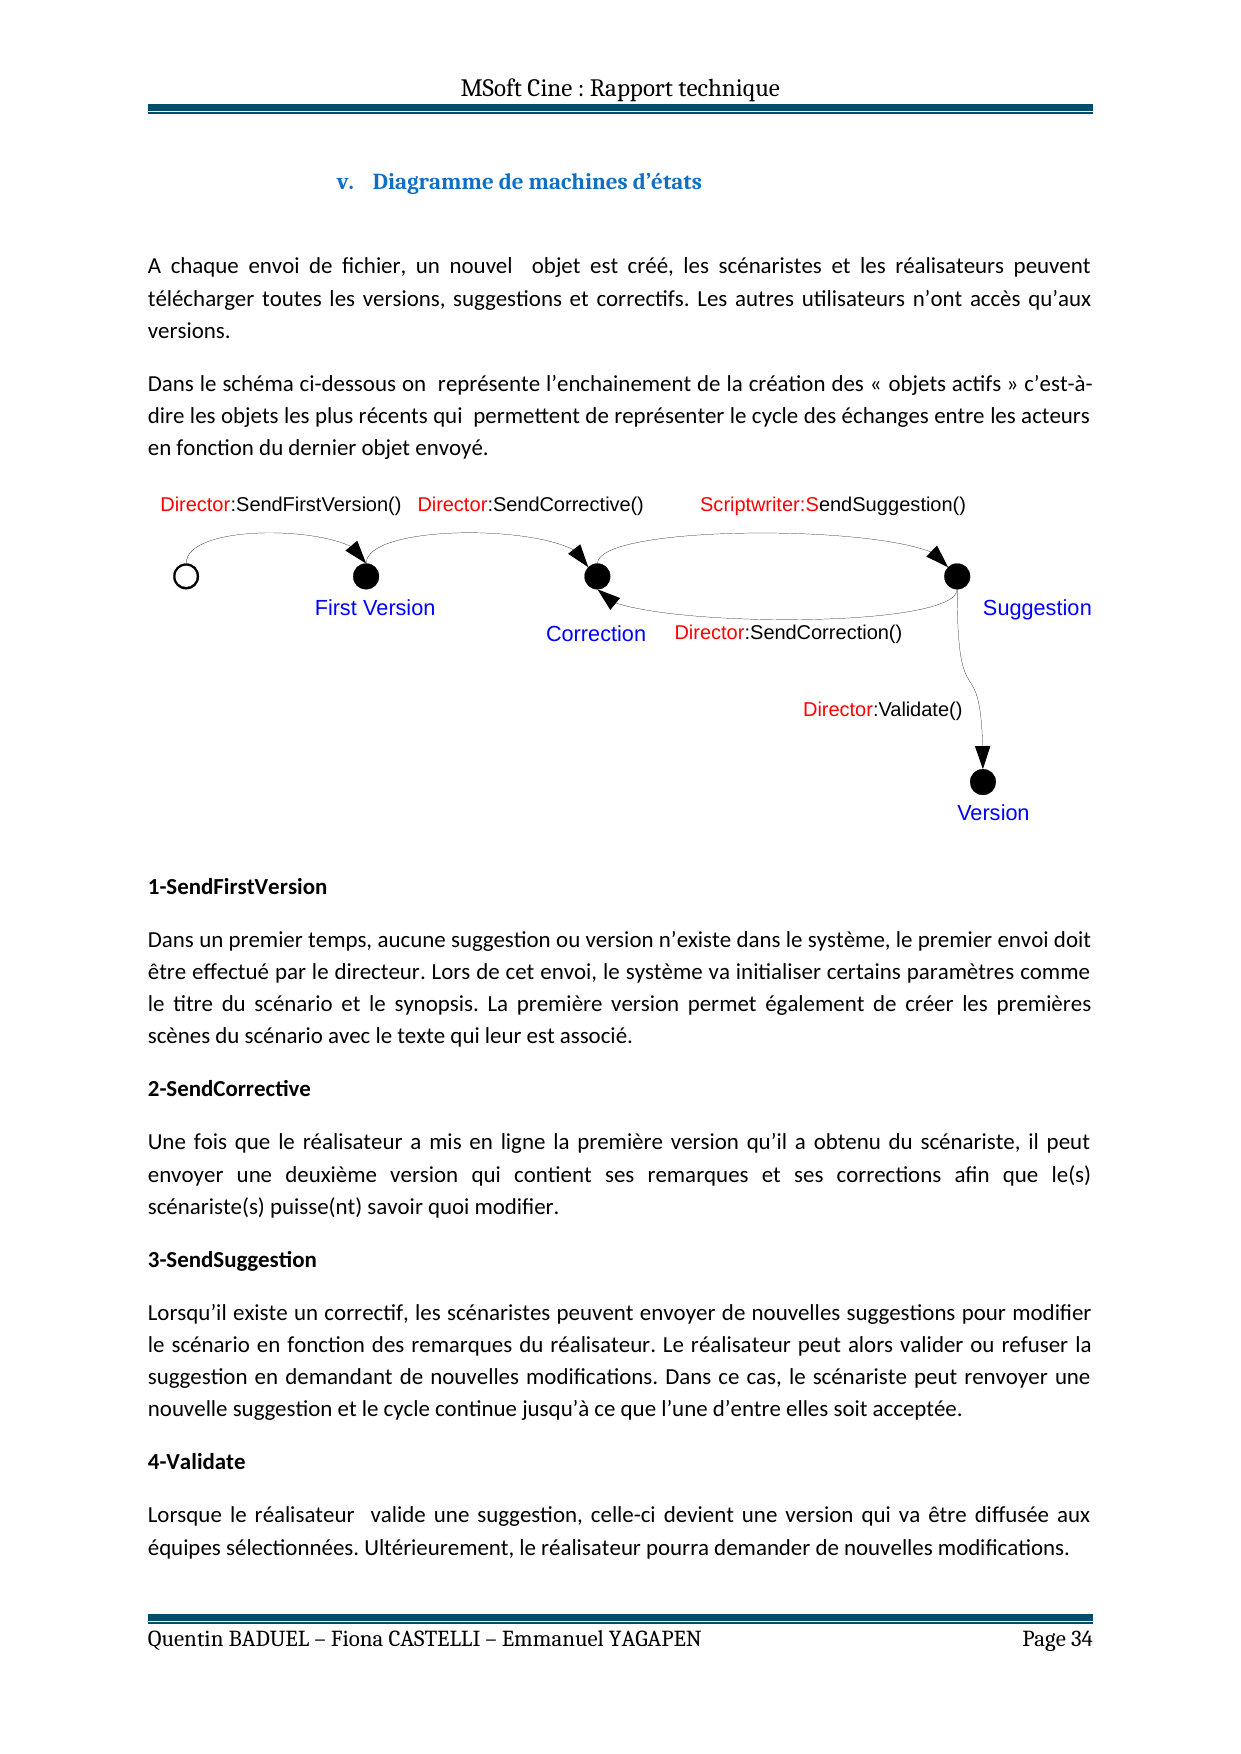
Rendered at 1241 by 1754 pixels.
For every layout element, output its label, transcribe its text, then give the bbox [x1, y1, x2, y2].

text Dans un premier temps, aucune suggestion ou version n’existe dans le système, le premier envoi doit être effectué par le directeur. Lors de cet envoi, le système va initialiser certains paramètres comme le titre du scénario et le synopsis. La première version permet également de créer les premières scènes du scénario avec le texte qui leur est associé. [148, 925, 1093, 1049]
text Une fois que le réalisateur a mis en ligne la première version qu’il a obtenu du scénariste, il peut envoyer une deuxième version qui contient ses remarques et ses corrections afin que le(s) scénariste(s) puisse(nt) savoir quoi modifier. [148, 1127, 1093, 1220]
text A chaque envoi de fichier, un nouvel objet est créé, les scénaristes et les réalisateurs peuvent télécharger toutes les versions, suggestions et correctifs. Les autres utilisateurs n’ont accès qu’aux versions. [148, 252, 1093, 344]
text Lorsqu’il existe un correctif, les scénaristes peuvent envoyer de nouvelles suggestions pour modifier le scénario en fonction des remarques du réalisateur. Le réalisateur peut alors valider ou refuser la suggestion en demandant de nouvelles modifications. Dans ce cas, le scénariste peut renvoyer une nouvelle suggestion et le cycle continue jusqu’à ce que l’une d’entre elles soit acceptée. [148, 1298, 1093, 1422]
text 3-SendSuggestion [148, 1245, 1093, 1273]
text Lorsque le réalisateur valide une suggestion, celle-ci devient une version qui va être diffusée aux équipes sélectionnées. Ultérieurement, le réalisateur pourra demander de nouvelles modifications. [148, 1501, 1093, 1561]
text 2-SendCorrective [148, 1074, 1093, 1102]
text 4-Validate [148, 1447, 1093, 1476]
text 1-SendFirstVersion [148, 872, 1093, 900]
text Dans le schéma ci-dessous on représente l’enchainement de la création des « objets actifs » c’est-à-dire les objets les plus récents qui permettent de représenter le cycle des échanges entre les acteurs en fonction du dernier objet envoyé. [148, 369, 1093, 461]
subtitle Diagramme de machines d’états [354, 168, 1093, 195]
